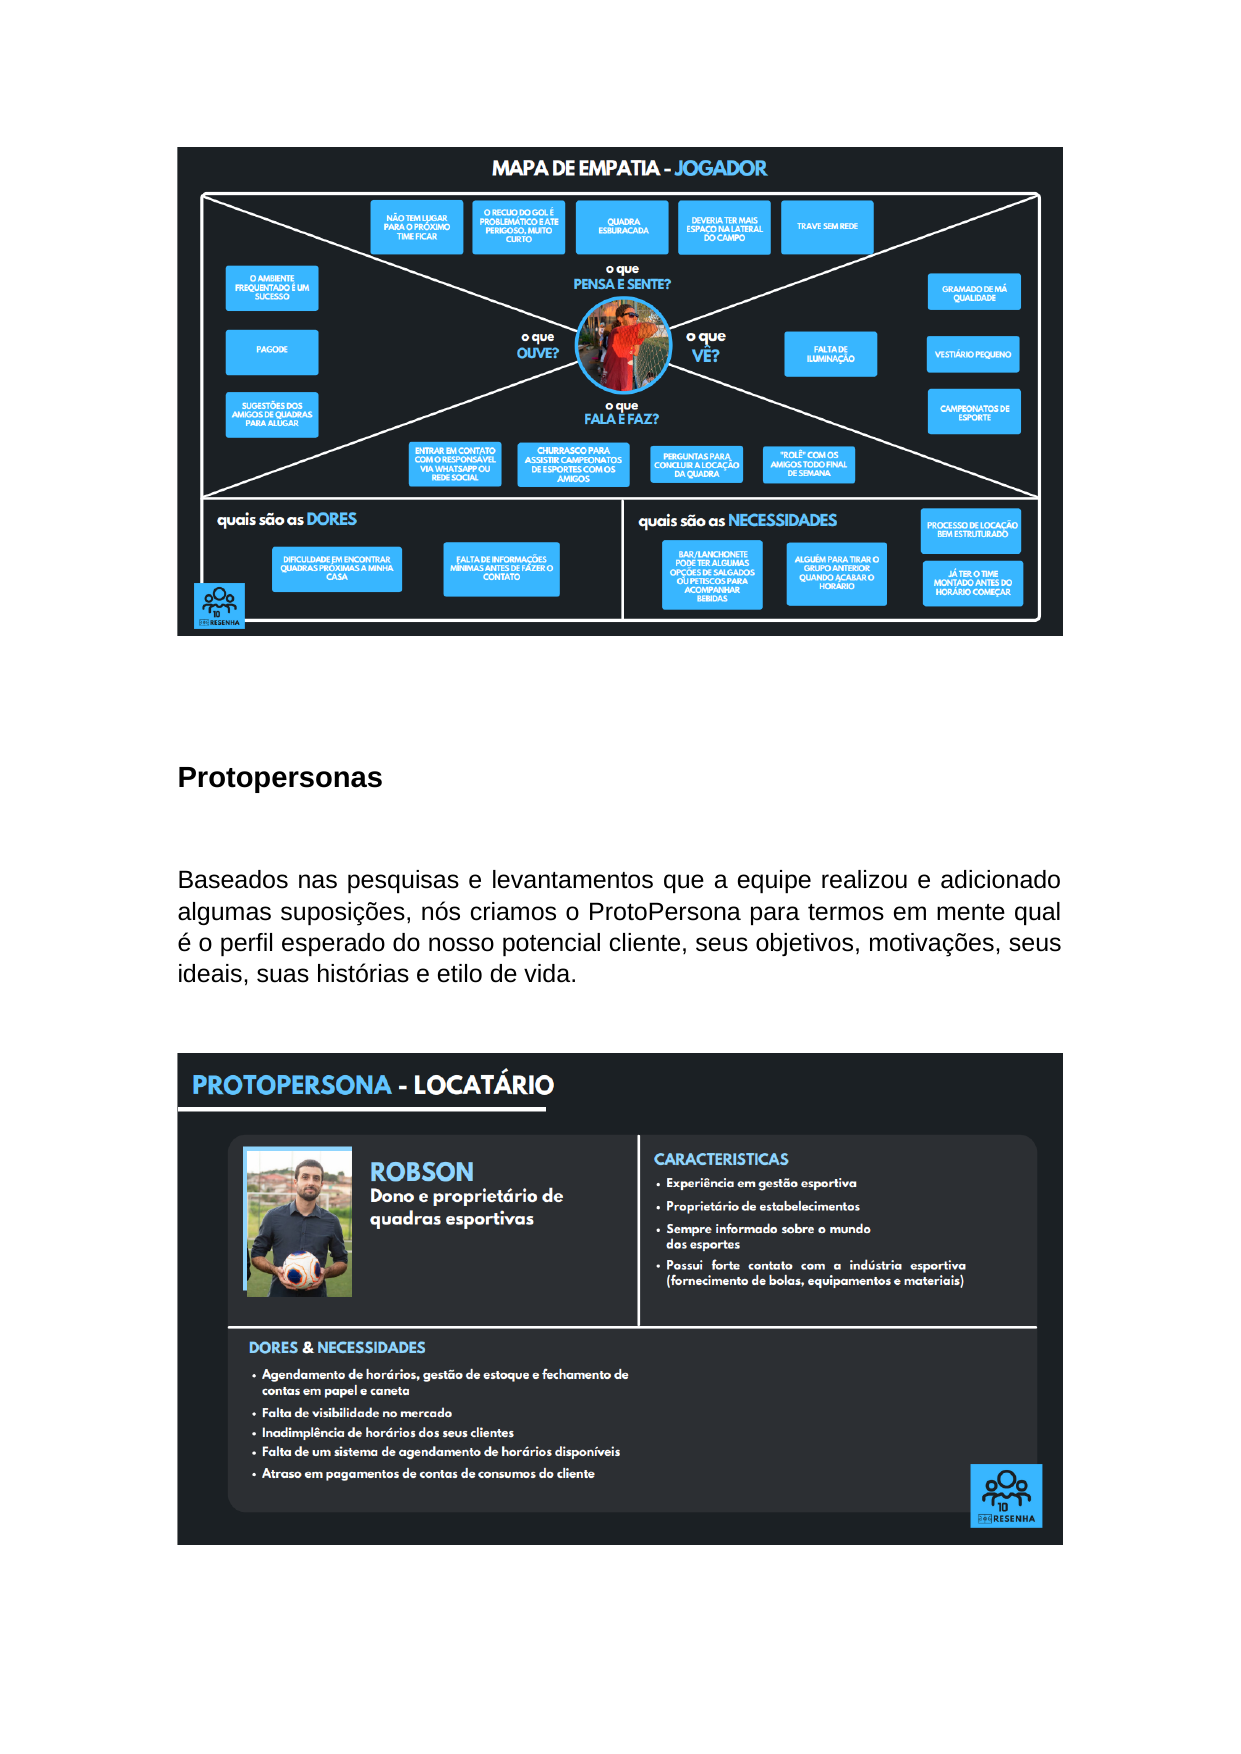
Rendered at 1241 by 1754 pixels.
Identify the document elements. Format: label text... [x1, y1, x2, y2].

text Protopersonas [177, 760, 1063, 793]
picture [177, 147, 1063, 636]
text Baseados nas pesquisas e levantamentos que a equipe realizou e adicionado algumas suposições, nós criamos o ProtoPersona para termos em mente qual é o perfil esperado do nosso potencial cliente, seus objetivos, motivações, seus ideais, suas histórias e etilo de vida. [177, 865, 1063, 987]
picture [177, 1053, 1063, 1545]
